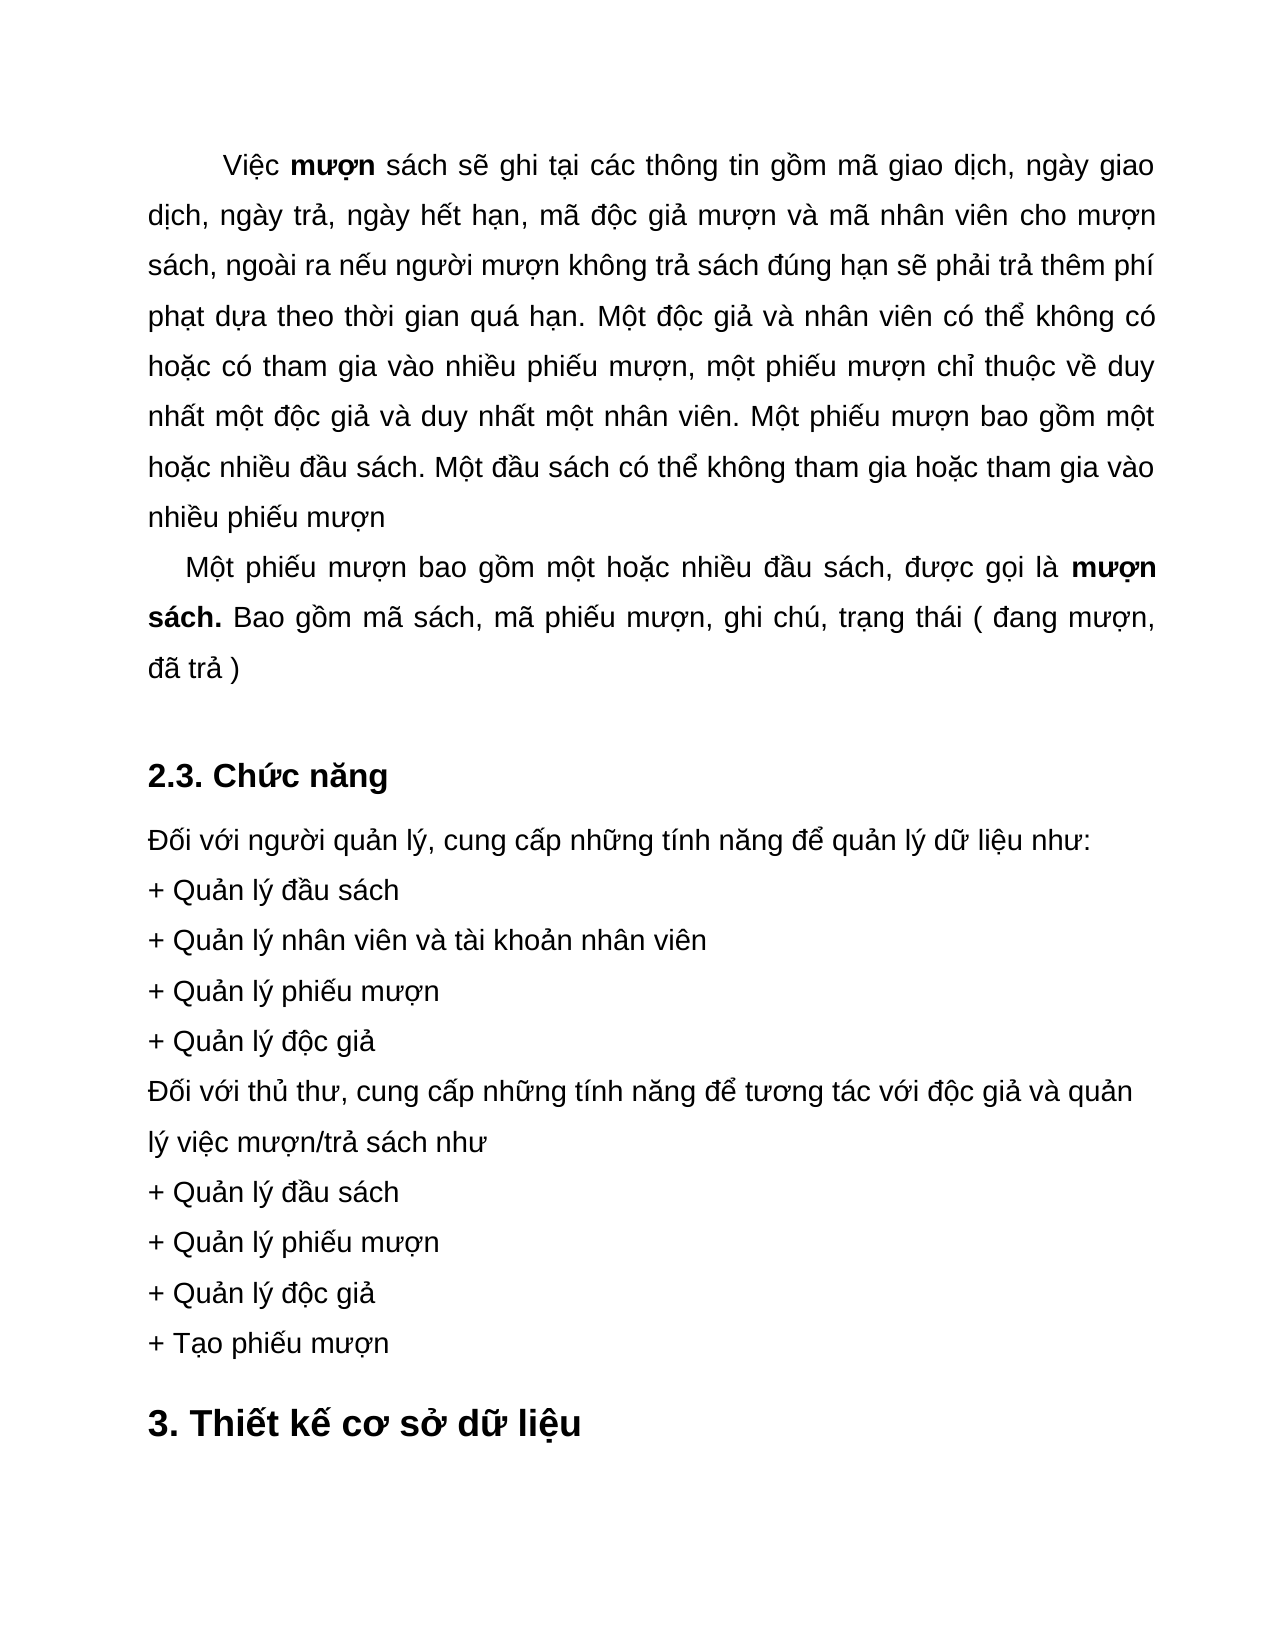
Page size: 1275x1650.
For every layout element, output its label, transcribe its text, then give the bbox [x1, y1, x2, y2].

text + Quản lý phiếu mượn [148, 974, 1157, 1007]
subtitle Chức năng [148, 756, 1157, 794]
text + Quản lý nhân viên và tài khoản nhân viên [148, 923, 1157, 957]
subtitle Thiết kế cơ sở dữ liệu [148, 1401, 1157, 1444]
text Đối với thủ thư, cung cấp những tính năng để tương tác với độc giả và quản lý việc mượn/trả sách như [148, 1074, 1157, 1158]
text Việc mượn sách sẽ ghi tại các thông tin gồm mã giao dịch, ngày giao dịch, ngày trả, ngày hết hạn, mã độc giả mượn và mã nhân viên cho mượn sách, ngoài ra nếu người mượn không trả sách đúng hạn sẽ phải trả thêm phí phạt dựa theo thời gian quá hạn. Một độc giả và nhân viên có thể không có hoặc có tham gia vào nhiều phiếu mượn, một phiếu mượn chỉ thuộc về duy nhất một độc giả và duy nhất một nhân viên. Một phiếu mượn bao gồm một hoặc nhiều đầu sách. Một đầu sách có thể không tham gia hoặc tham gia vào nhiều phiếu mượn [148, 148, 1157, 533]
text + Quản lý đầu sách [148, 873, 1157, 907]
text + Quản lý độc giả [148, 1276, 1157, 1309]
text + Quản lý đầu sách [148, 1175, 1157, 1208]
text Đối với người quản lý, cung cấp những tính năng để quản lý dữ liệu như: [148, 823, 1157, 856]
text Một phiếu mượn bao gồm một hoặc nhiều đầu sách, được gọi là mượn sách. Bao gồm mã sách, mã phiếu mượn, ghi chú, trạng thái ( đang mượn, đã trả ) [148, 550, 1157, 684]
text + Tạo phiếu mượn [148, 1326, 1157, 1359]
text + Quản lý phiếu mượn [148, 1225, 1157, 1259]
text + Quản lý độc giả [148, 1024, 1157, 1058]
